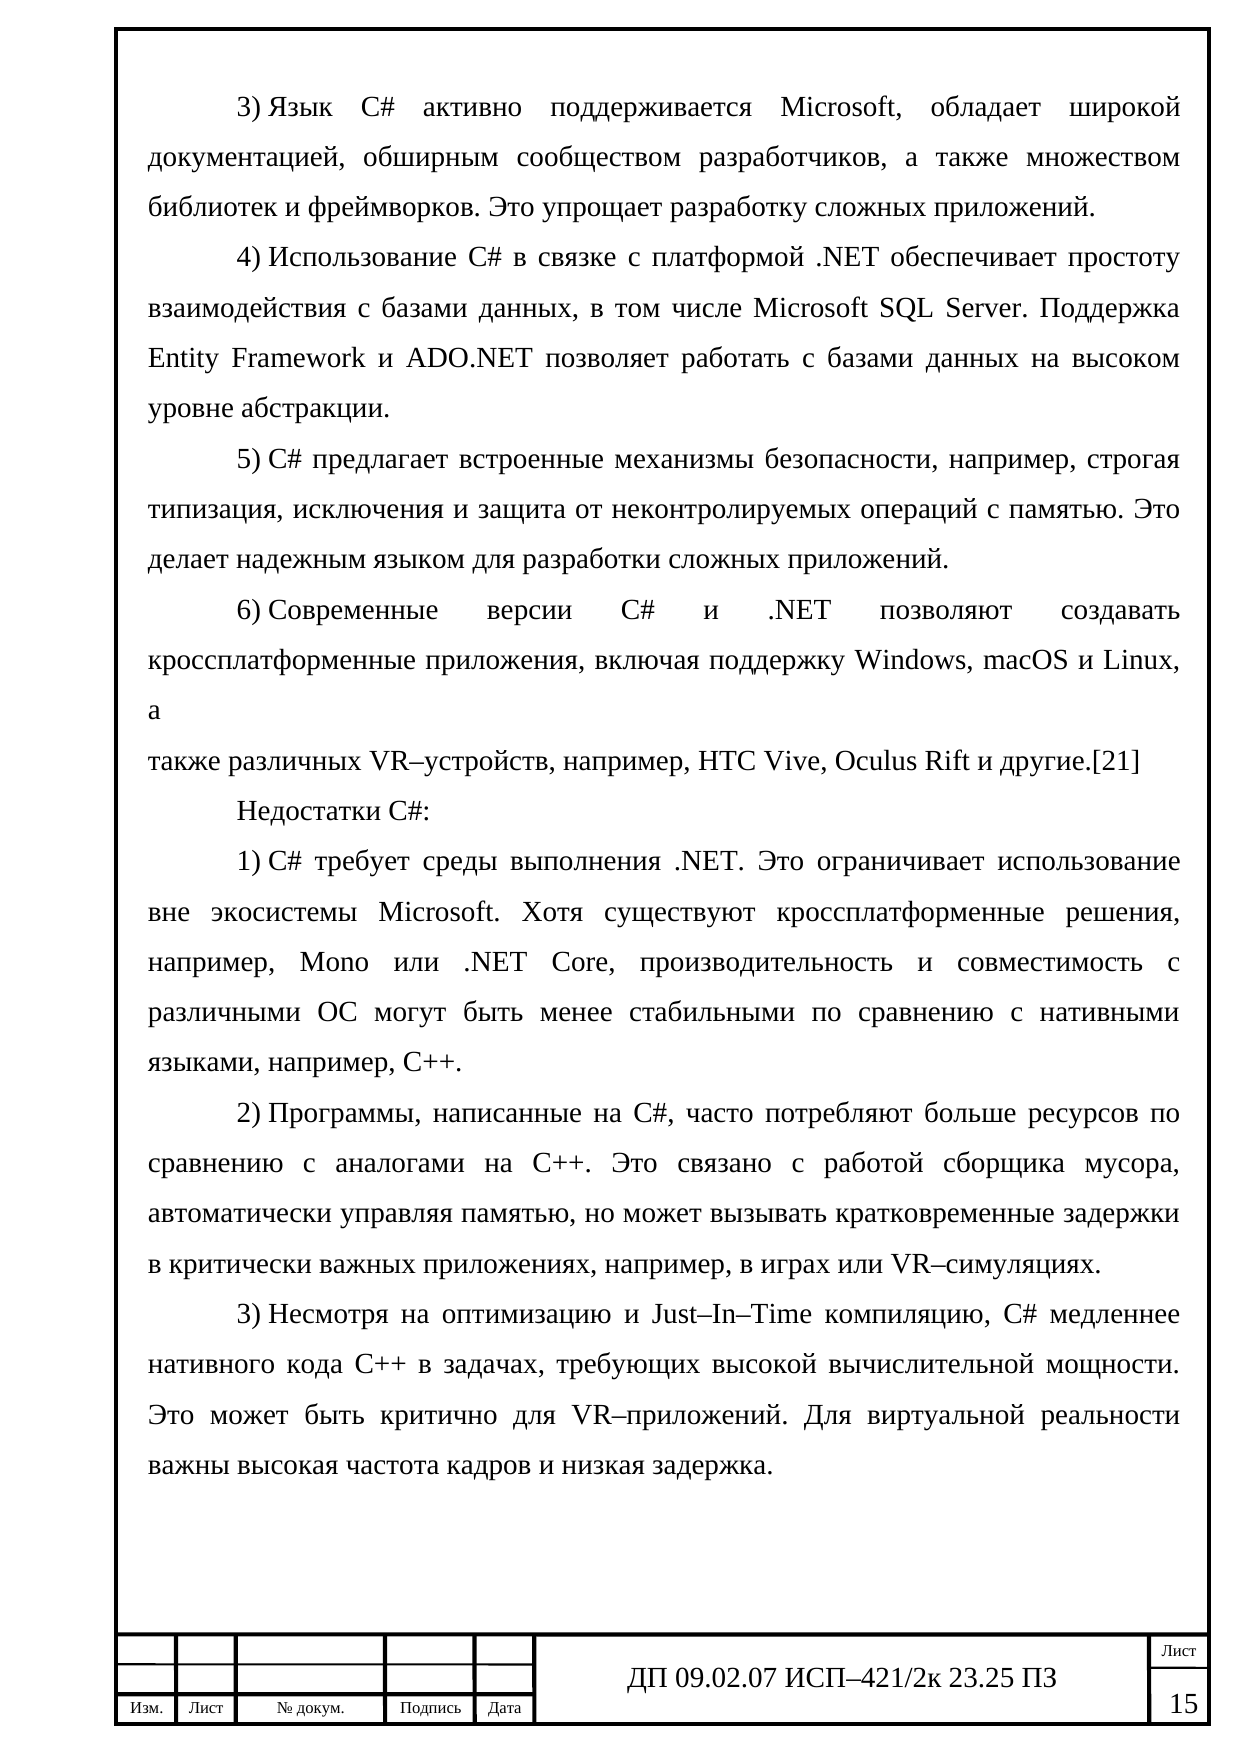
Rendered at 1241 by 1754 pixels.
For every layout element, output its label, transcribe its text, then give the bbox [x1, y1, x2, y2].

text Недостатки С#: [148, 793, 1181, 827]
list C# предлагает встроенные механизмы безопасности, например, строгая типизация, исключения и защита от неконтролируемых операций с памятью. Это делает надежным языком для разработки сложных приложений. [148, 441, 1181, 575]
list C# требует среды выполнения .NET. Это ограничивает использование вне экосистемы Microsoft. Хотя существуют кроссплатформенные решения, например, Mono или .NET Core, производительность и совместимость с различными ОС могут быть менее стабильными по сравнению с нативными языками, например, C++. [148, 843, 1181, 1078]
list Несмотря на оптимизацию и Just–In–Time компиляцию, C# медленнее нативного кода C++ в задачах, требующих высокой вычислительной мощности. Это может быть критично для VR–приложений. Для виртуальной реальности важны высокая частота кадров и низкая задержка. [148, 1296, 1181, 1481]
list Современные версии C# и .NET позволяют создавать кроссплатформенные приложения, включая поддержку Windows, macOS и Linux, а [148, 592, 1181, 726]
list Язык C# активно поддерживается Microsoft, обладает широкой документацией, обширным сообществом разработчиков, а также множеством библиотек и фреймворков. Это упрощает разработку сложных приложений. [148, 89, 1181, 223]
text также различных VR–устройств, например, HTC Vive, Oculus Rift и другие.[21] [148, 743, 1181, 776]
list Использование C# в связке с платформой .NET обеспечивает простоту взаимодействия с базами данных, в том числе Microsoft SQL Server. Поддержка Entity Framework и ADO.NET позволяет работать с базами данных на высоком уровне абстракции. [148, 239, 1181, 424]
list Программы, написанные на C#, часто потребляют больше ресурсов по сравнению с аналогами на C++. Это связано с работой сборщика мусора, автоматически управляя памятью, но может вызывать кратковременные задержки в критически важных приложениях, например, в играх или VR–симуляциях. [148, 1095, 1181, 1279]
